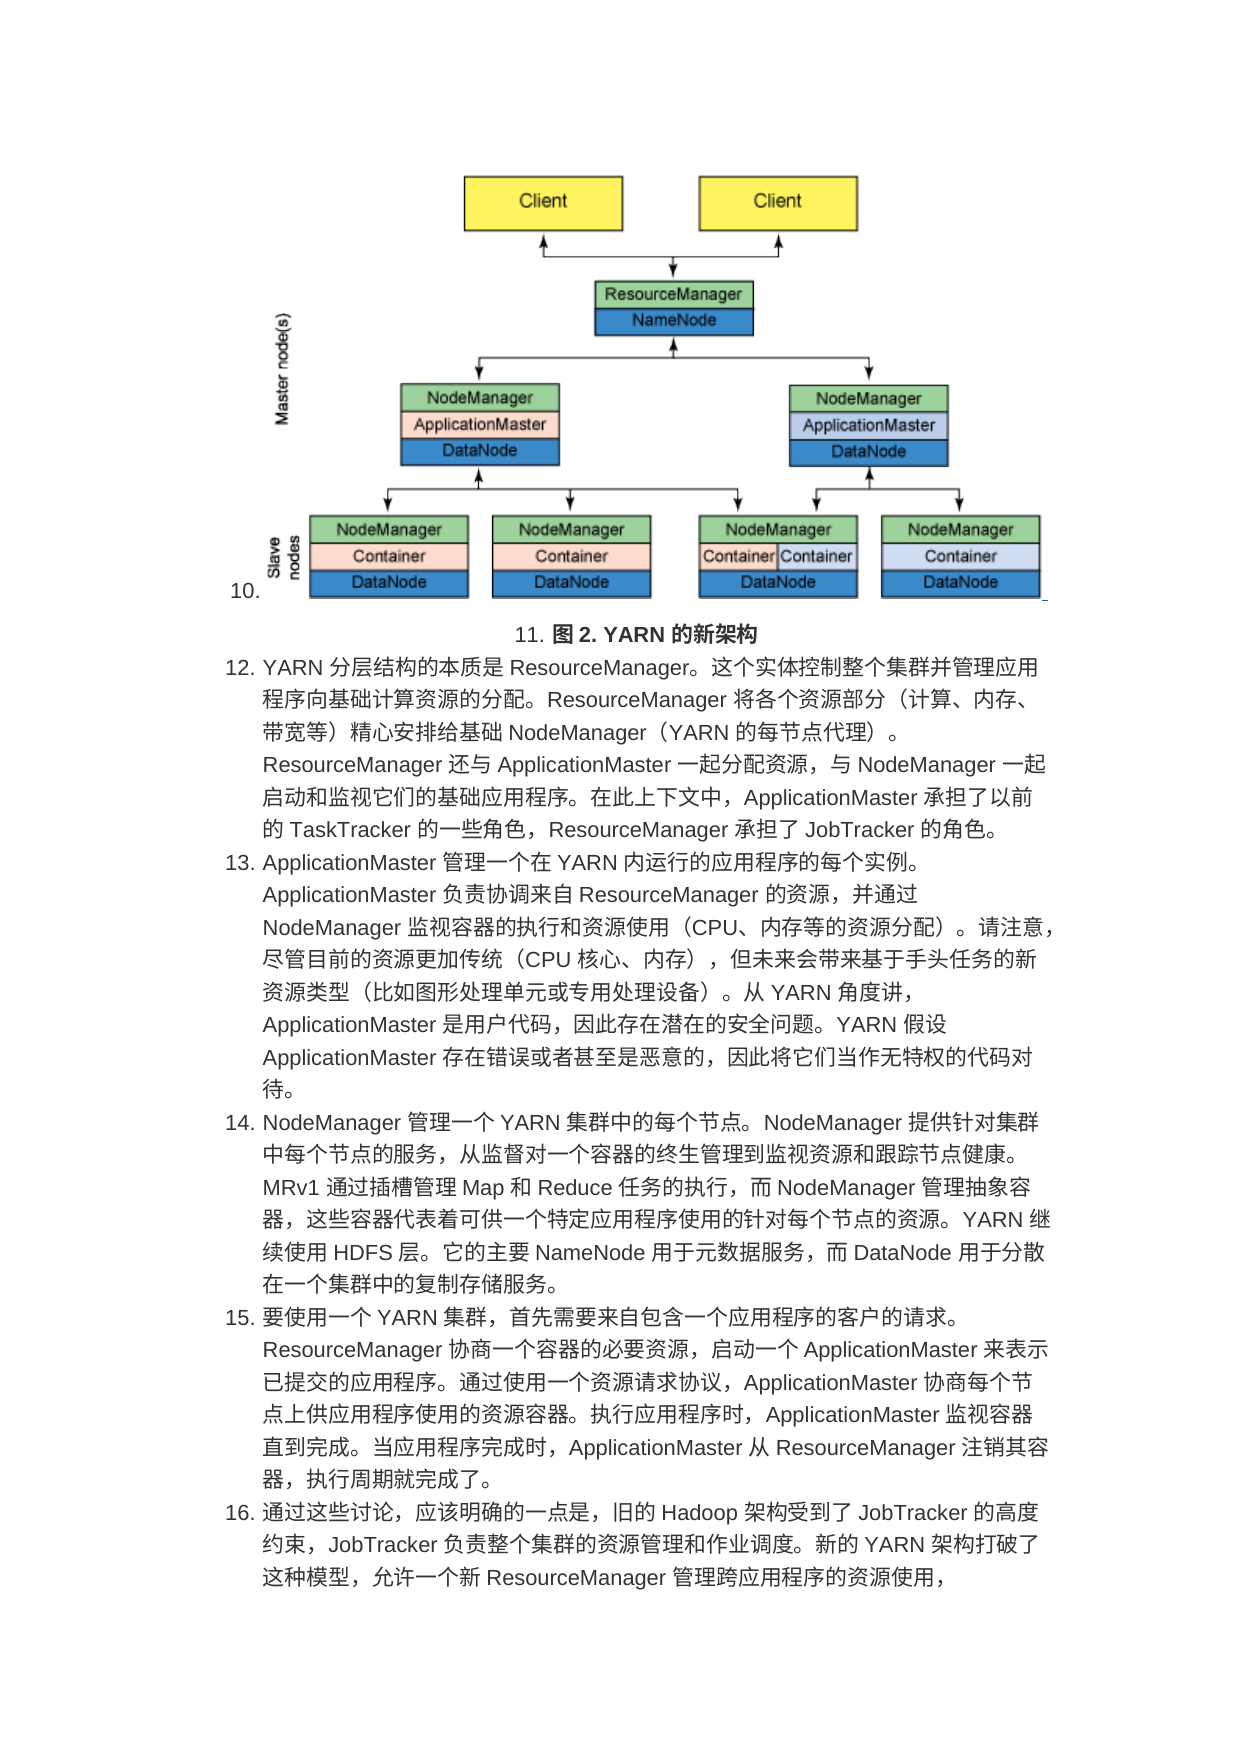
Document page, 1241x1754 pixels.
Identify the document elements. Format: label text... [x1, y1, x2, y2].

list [225, 1494, 1053, 1592]
list 图 2. YARN 的新架构 [225, 617, 1053, 649]
list 要使用一个 YARN 集群，首先需要来自包含一个应用程序的客户的请求。ResourceManager 协商一个容器的必要资源，启动一个 ApplicationMaster 来表示已提交的应用程序。通过使用一个资源请求协议，ApplicationMaster 协商每个节点上供应用程序使用的资源容器。执行应用程序时，ApplicationMaster 监视容器直到完成。当应用程序完成时，ApplicationMaster 从 ResourceManager 注销其容器，执行周期就完成了。 [225, 1299, 1053, 1494]
list ApplicationMaster 管理一个在 YARN 内运行的应用程序的每个实例。ApplicationMaster 负责协调来自 ResourceManager 的资源，并通过 NodeManager 监视容器的执行和资源使用（CPU、内存等的资源分配）。请注意，尽管目前的资源更加传统（CPU 核心、内存），但未来会带来基于手头任务的新资源类型（比如图形处理单元或专用处理设备）。从 YARN 角度讲，ApplicationMaster 是用户代码，因此存在潜在的安全问题。YARN 假设 ApplicationMaster 存在错误或者甚至是恶意的，因此将它们当作无特权的代码对待。 [225, 844, 1053, 1104]
list YARN 分层结构的本质是 ResourceManager。这个实体控制整个集群并管理应用程序向基础计算资源的分配。ResourceManager 将各个资源部分（计算、内存、带宽等）精心安排给基础 NodeManager（YARN 的每节点代理）。ResourceManager 还与 ApplicationMaster 一起分配资源，与 NodeManager 一起启动和监视它们的基础应用程序。在此上下文中，ApplicationMaster 承担了以前的 TaskTracker 的一些角色，ResourceManager 承担了 JobTracker 的角色。 [225, 649, 1053, 844]
list NodeManager 管理一个 YARN 集群中的每个节点。NodeManager 提供针对集群中每个节点的服务，从监督对一个容器的终生管理到监视资源和跟踪节点健康。MRv1 通过插槽管理 Map 和 Reduce 任务的执行，而 NodeManager 管理抽象容器，这些容器代表着可供一个特定应用程序使用的针对每个节点的资源。YARN 继续使用 HDFS 层。它的主要 NameNode 用于元数据服务，而 DataNode 用于分散在一个集群中的复制存储服务。 [225, 1104, 1053, 1299]
picture [267, 175, 1042, 599]
